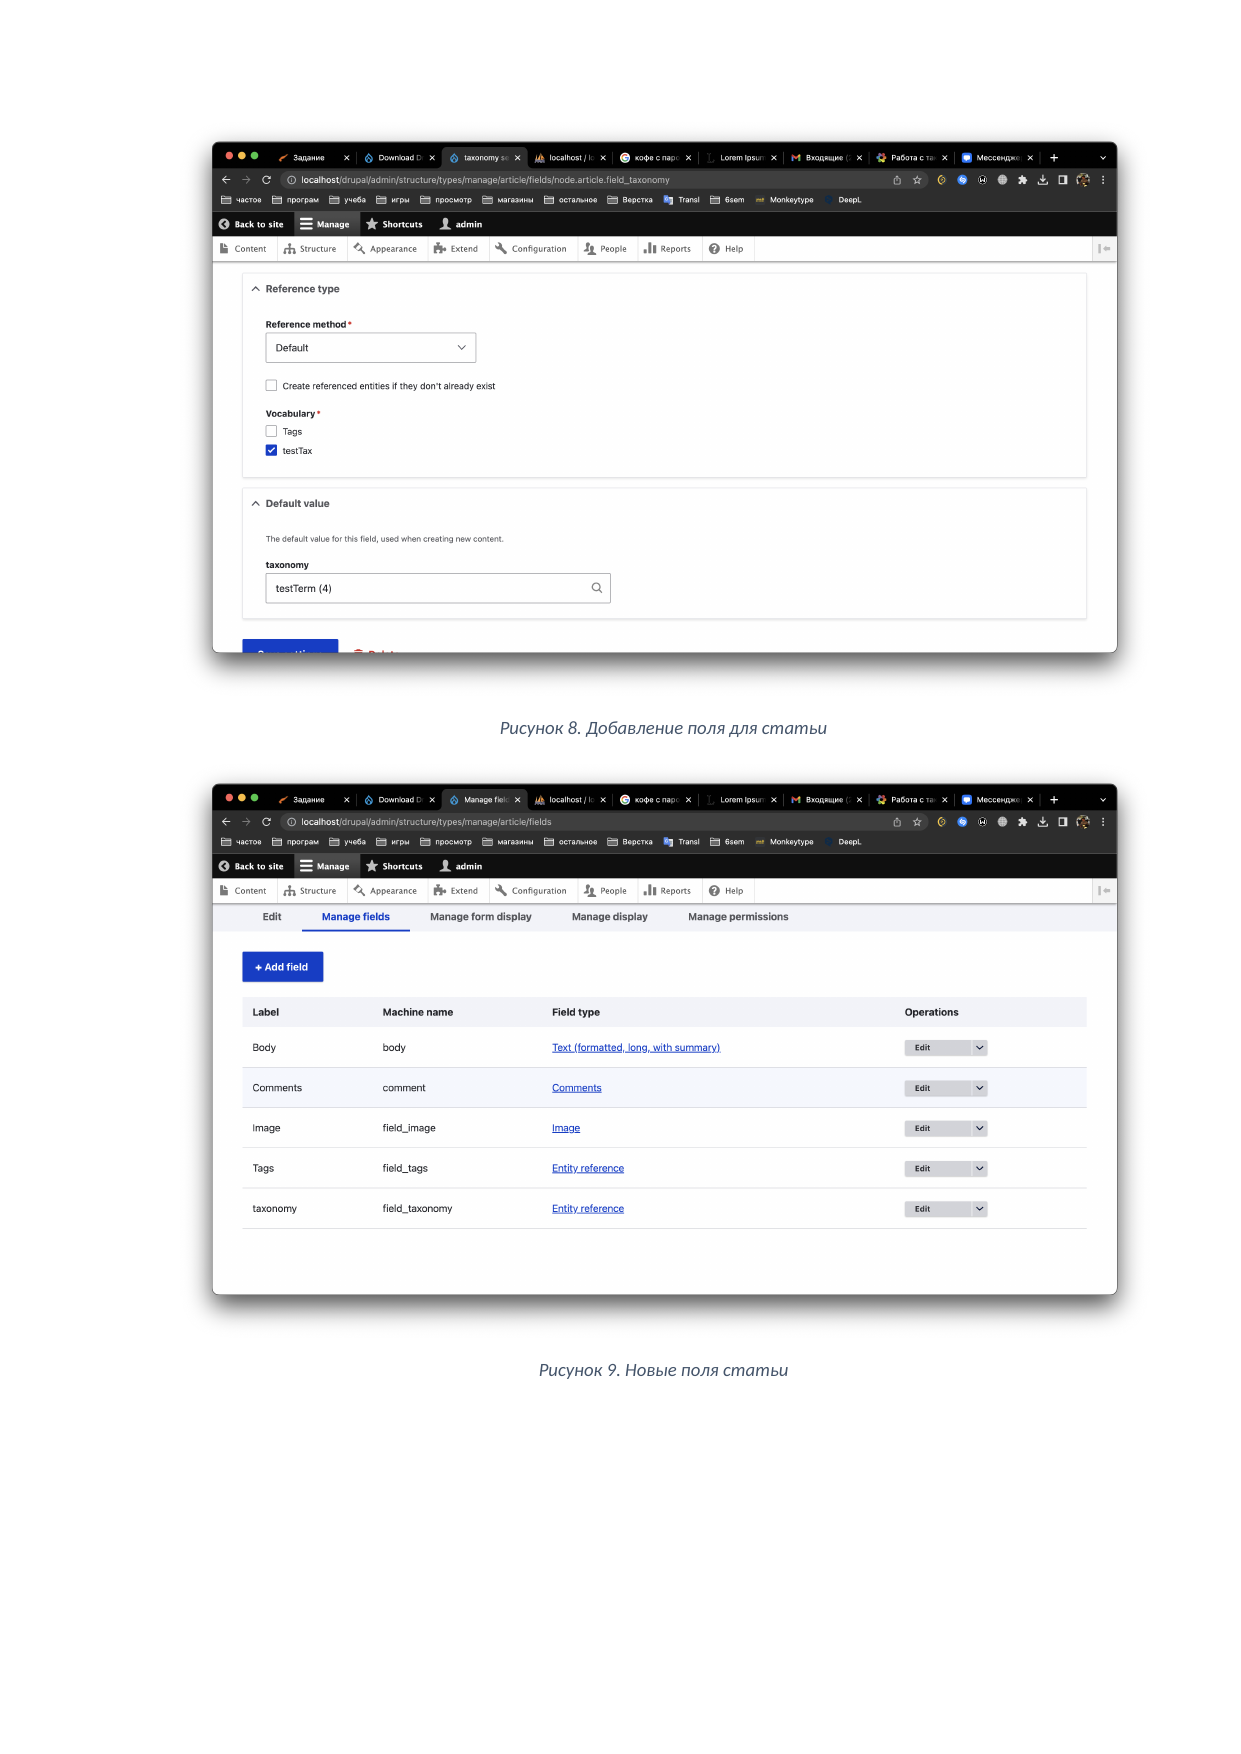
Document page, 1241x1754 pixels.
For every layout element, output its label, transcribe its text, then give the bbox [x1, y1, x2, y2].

picture [177, 760, 1152, 1341]
picture [177, 118, 1152, 699]
text Рисунок 8. Добавление поля для статьи [177, 716, 1152, 739]
text Рисунок 9. Новые поля статьи [177, 1358, 1152, 1381]
